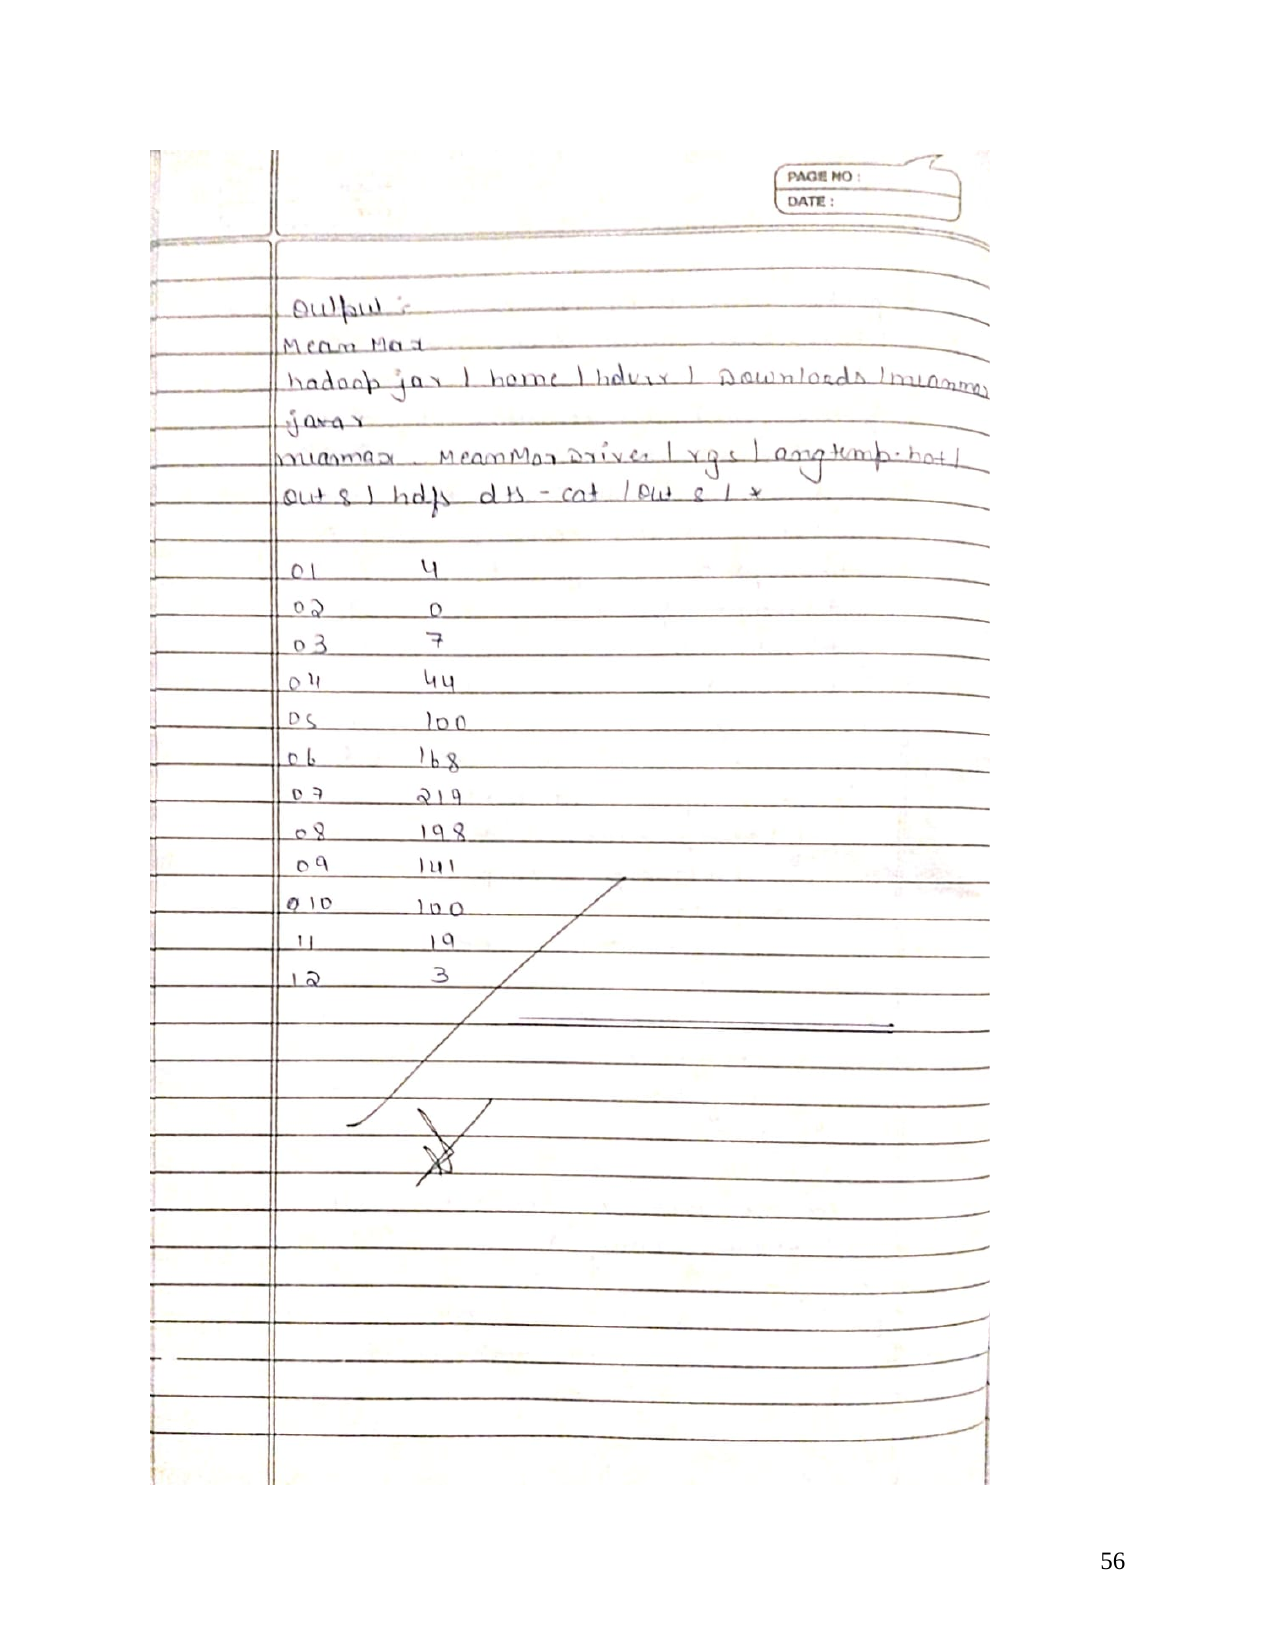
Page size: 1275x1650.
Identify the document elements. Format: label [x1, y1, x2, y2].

picture [150, 150, 990, 1485]
